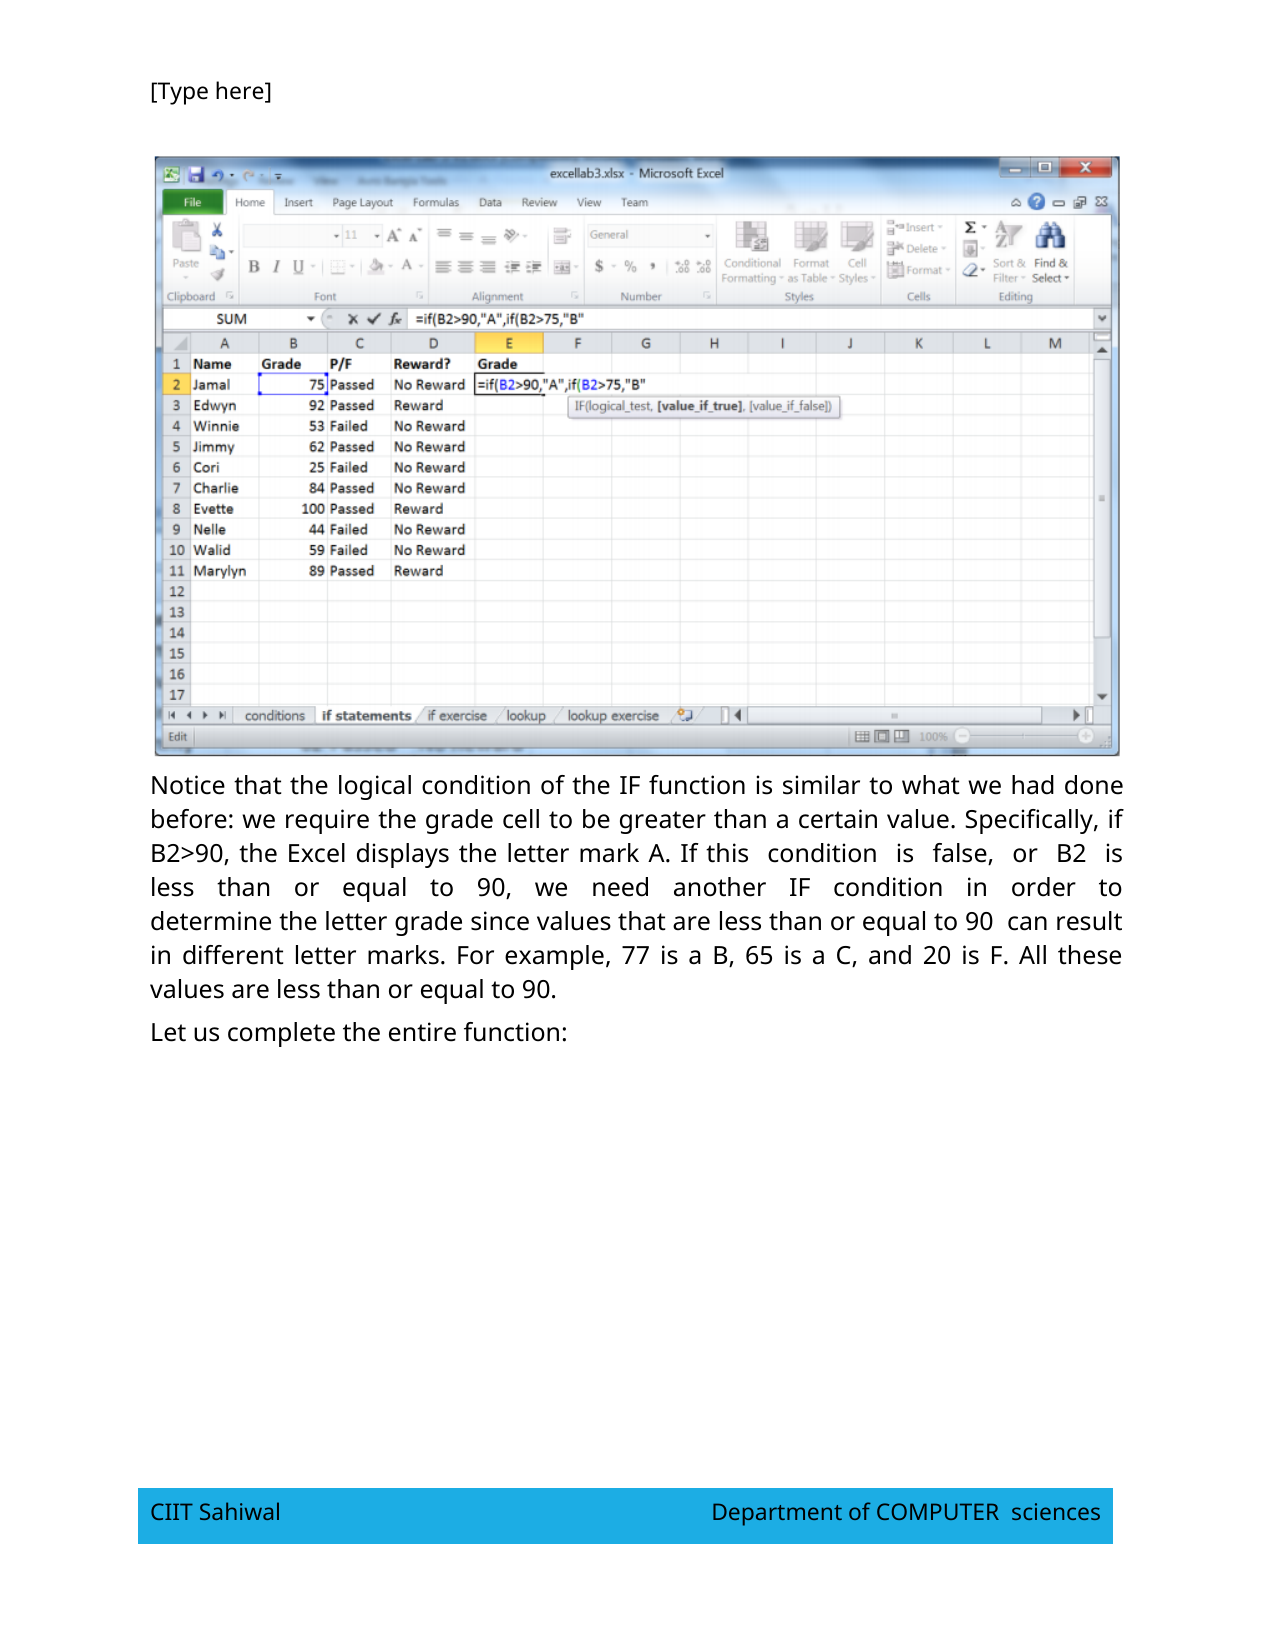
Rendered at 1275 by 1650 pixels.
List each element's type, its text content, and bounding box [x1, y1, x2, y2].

picture [150, 150, 1125, 760]
text Notice that the logical condition of the IF function is similar to what we had done before: we require the grade cell to be greater than a certain value. Specifically, if B2>90, the Excel displays the letter mark A. If this condition is false, or B2 is less than or equal to 90, we need another IF condition in order to determine the letter grade since values that are less than or equal to 90 can result in different letter marks. For example, 77 is a B, 65 is a C, and 20 is F. All these values are less than or equal to 90. [150, 768, 1125, 1006]
text Let us complete the entire function: [150, 1014, 1125, 1048]
